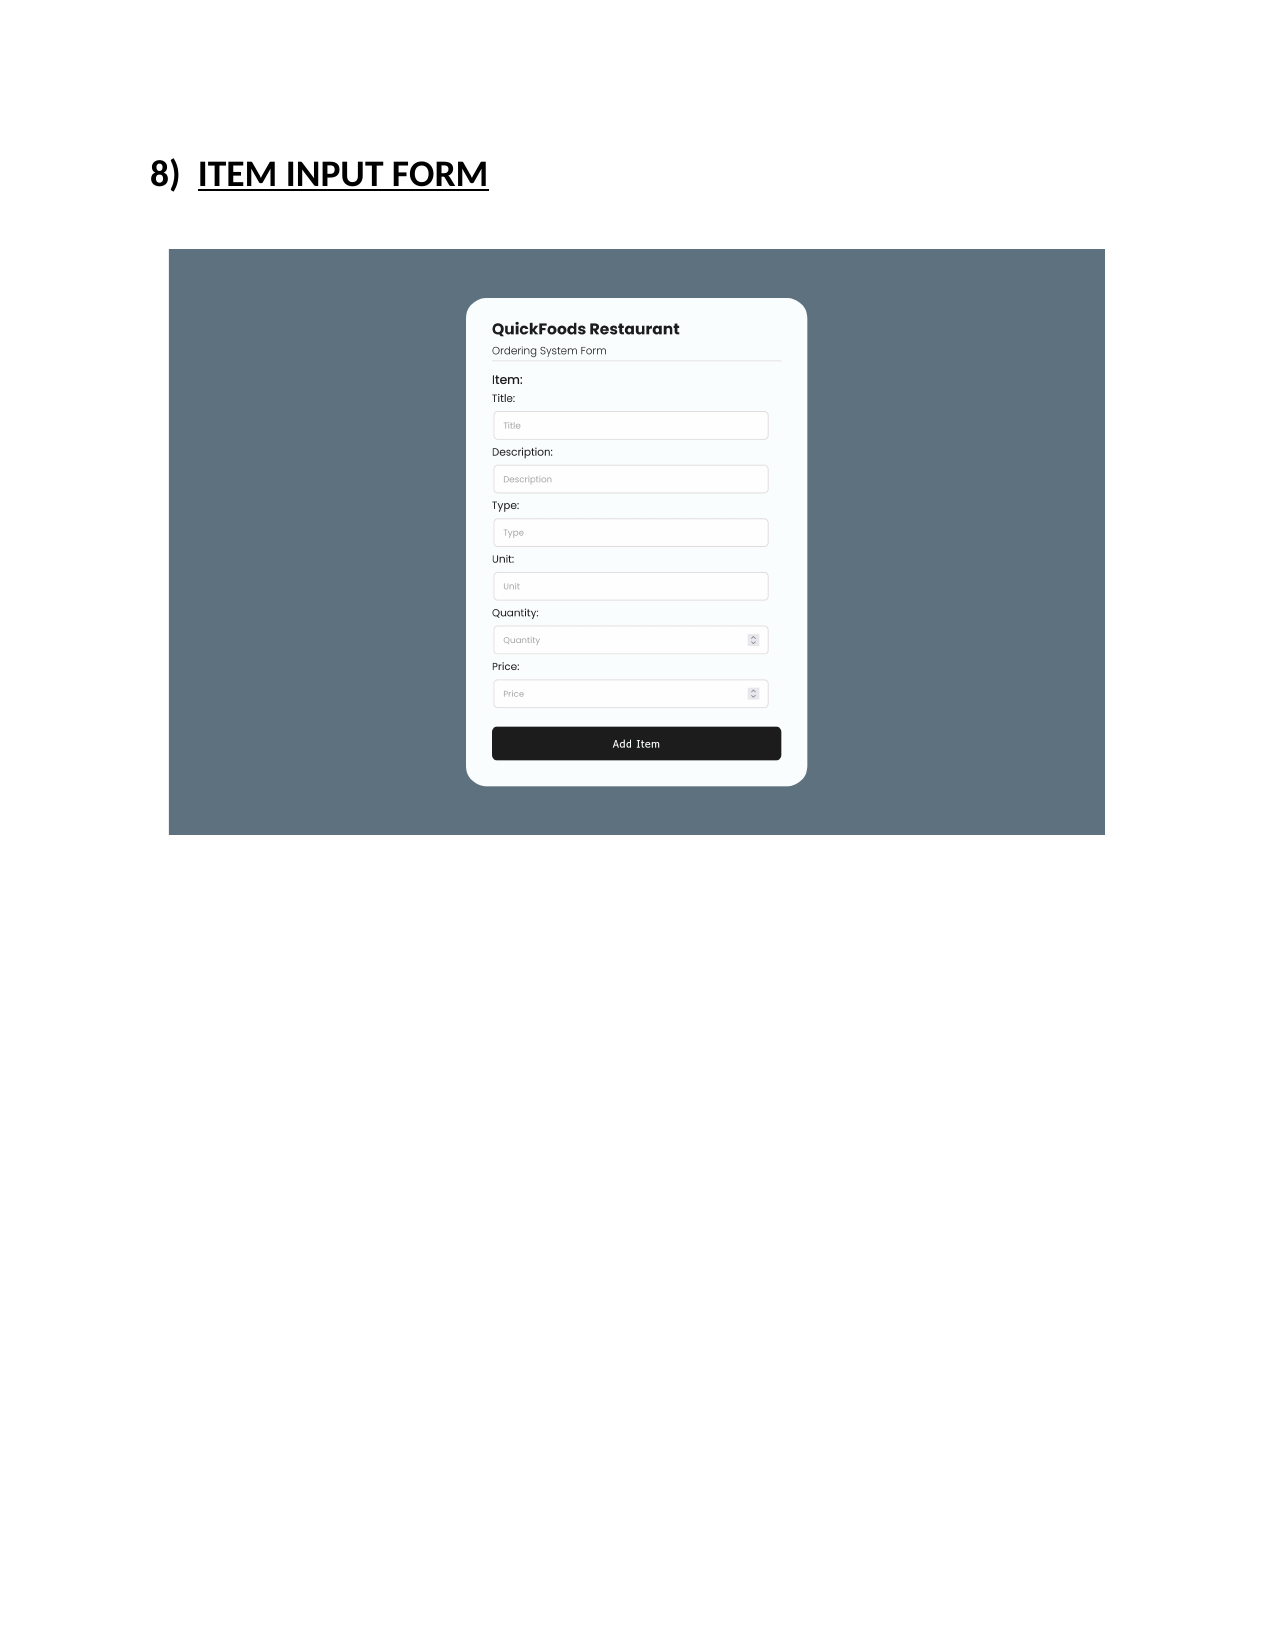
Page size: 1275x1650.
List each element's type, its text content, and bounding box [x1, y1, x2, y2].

text 8) ITEM INPUT FORM [150, 150, 1125, 196]
